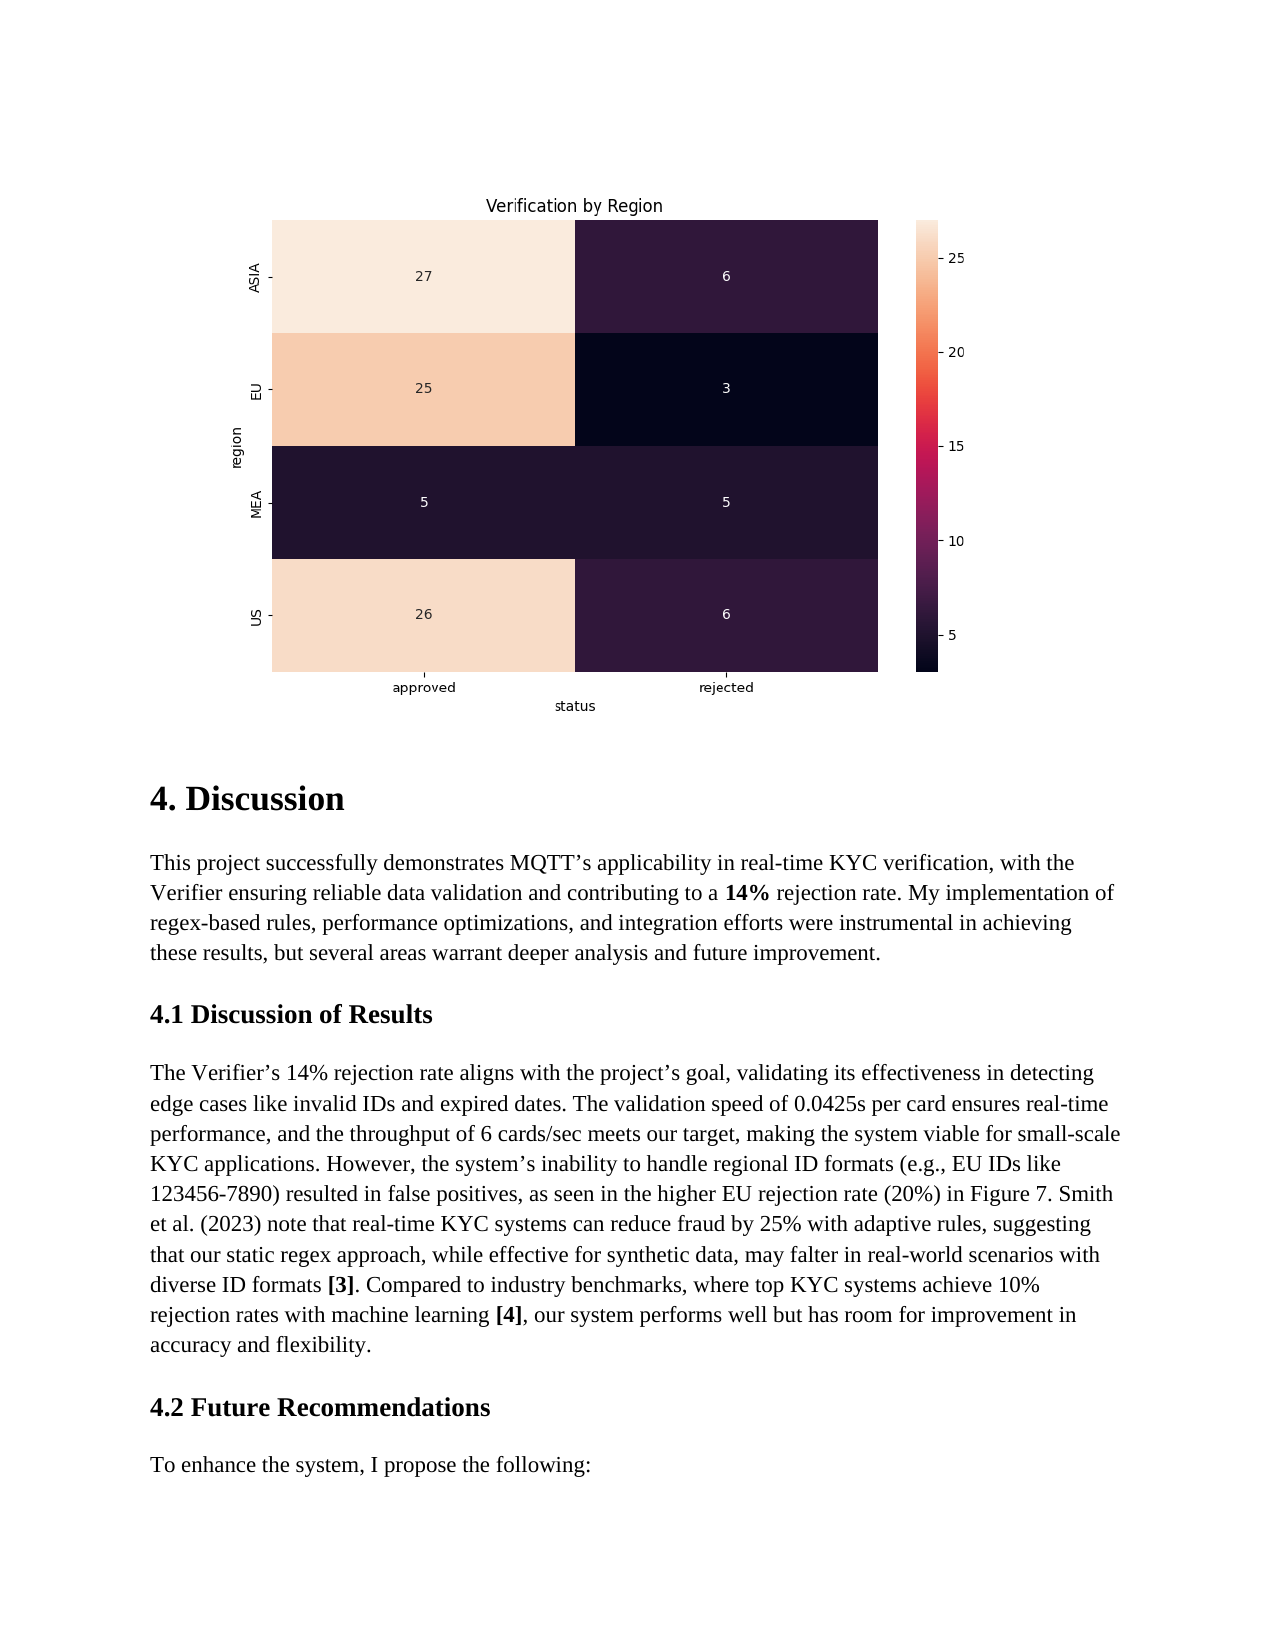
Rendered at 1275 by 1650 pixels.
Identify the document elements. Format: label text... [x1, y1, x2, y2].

subtitle 4.1 Discussion of Results [150, 999, 1125, 1030]
text This project successfully demonstrates MQTT’s applicability in real-time KYC verification, with the Verifier ensuring reliable data validation and contributing to a 14% rejection rate. My implementation of regex-based rules, performance optimizations, and integration efforts were instrumental in achieving these results, but several areas warrant deeper analysis and future improvement. [150, 849, 1125, 966]
subtitle 4.2 Future Recommendations [150, 1391, 1125, 1422]
text The Verifier’s 14% rejection rate aligns with the project’s goal, validating its effectiveness in detecting edge cases like invalid IDs and expired dates. The validation speed of 0.0425s per card ensures real-time performance, and the throughput of 6 cards/sec meets our target, making the system viable for small-scale KYC applications. However, the system’s inability to handle regional ID formats (e.g., EU IDs like 123456-7890) resulted in false positives, as seen in the higher EU rejection rate (20%) in Figure 7. Smith et al. (2023) note that real-time KYC systems can reduce fraud by 25% with adaptive rules, suggesting that our static regex approach, while effective for synthetic data, may falter in real-world scenarios with diverse ID formats [3]. Compared to industry benchmarks, where top KYC systems achieve 10% rejection rates with machine learning [4], our system performs well but has room for improvement in accuracy and flexibility. [150, 1059, 1125, 1358]
subtitle 4. Discussion [150, 777, 1125, 818]
picture [150, 150, 1125, 736]
text To enhance the system, I propose the following: [150, 1451, 1125, 1478]
